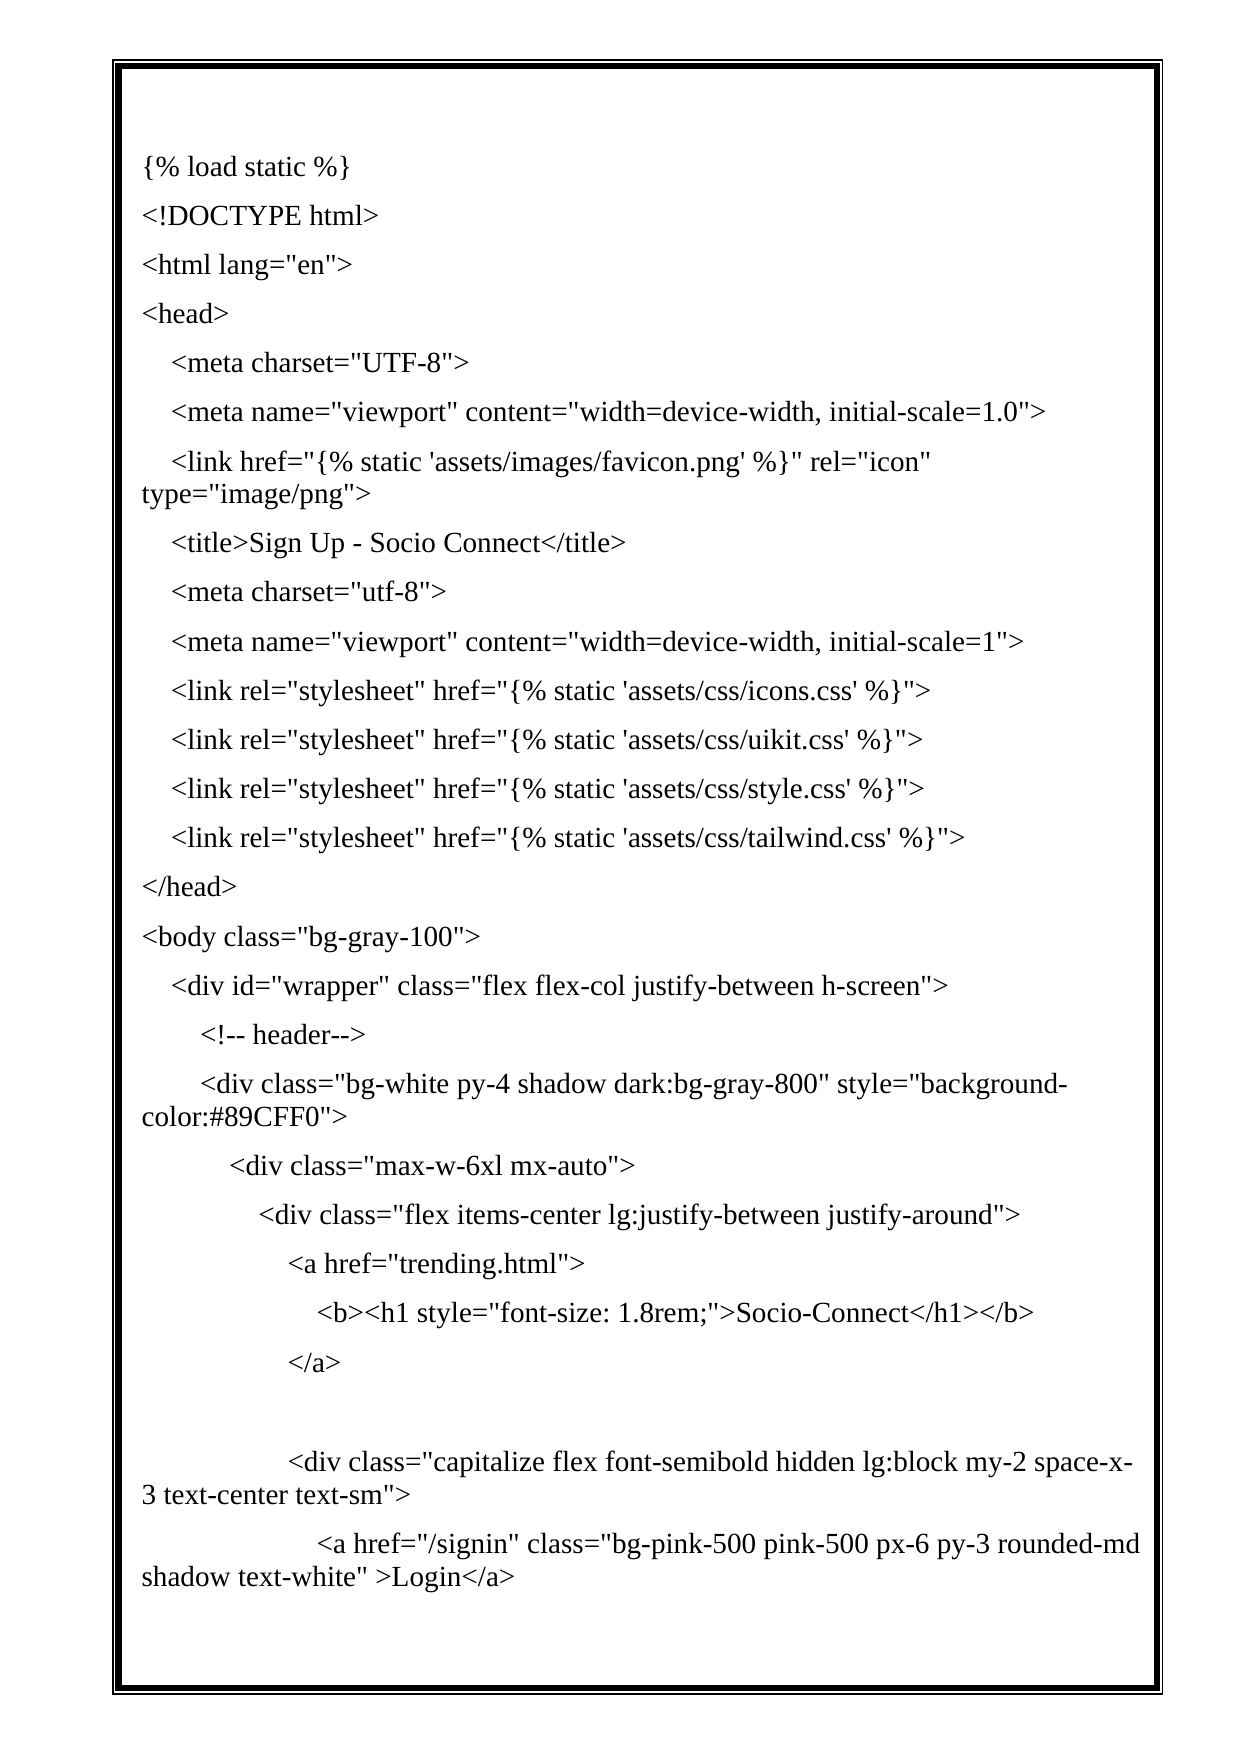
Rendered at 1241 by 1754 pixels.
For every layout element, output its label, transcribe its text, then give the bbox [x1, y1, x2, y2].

text <div class="capitalize flex font-semibold hidden lg:block my-2 space-x-3 text-center text-sm"> [141, 1445, 1146, 1511]
text <div class="flex items-center lg:justify-between justify-around"> [141, 1198, 1146, 1231]
text <div class="max-w-6xl mx-auto"> [141, 1149, 1146, 1182]
text <link href="{% static 'assets/images/favicon.png' %}" rel="icon" type="image/png"> [141, 445, 1146, 510]
text <meta name="viewport" content="width=device-width, initial-scale=1"> [141, 625, 1146, 658]
text <a href="trending.html"> [141, 1248, 1146, 1280]
text <link rel="stylesheet" href="{% static 'assets/css/tailwind.css' %}"> [141, 822, 1146, 854]
text <a href="/signin" class="bg-pink-500 pink-500 px-6 py-3 rounded-md shadow text-white" >Login</a> [141, 1527, 1146, 1592]
text <div class="bg-white py-4 shadow dark:bg-gray-800" style="background-color:#89CFF0"> [141, 1068, 1146, 1133]
text <!DOCTYPE html> [141, 199, 1146, 232]
text </a> [141, 1346, 1146, 1378]
text <meta charset="UTF-8"> [141, 347, 1146, 379]
text <head> [141, 297, 1146, 330]
text <html lang="en"> [141, 248, 1146, 281]
text <meta charset="utf-8"> [141, 576, 1146, 608]
text <div id="wrapper" class="flex flex-col justify-between h-screen"> [141, 969, 1146, 1002]
text <link rel="stylesheet" href="{% static 'assets/css/style.css' %}"> [141, 773, 1146, 805]
text <!-- header--> [141, 1018, 1146, 1051]
text <title>Sign Up - Socio Connect</title> [141, 527, 1146, 559]
text <meta name="viewport" content="width=device-width, initial-scale=1.0"> [141, 396, 1146, 428]
text {% load static %} [141, 150, 1146, 182]
text <b><h1 style="font-size: 1.8rem;">Socio-Connect</h1></b> [141, 1297, 1146, 1329]
text <body class="bg-gray-100"> [141, 920, 1146, 953]
text <link rel="stylesheet" href="{% static 'assets/css/uikit.css' %}"> [141, 723, 1146, 756]
text <link rel="stylesheet" href="{% static 'assets/css/icons.css' %}"> [141, 674, 1146, 707]
text </head> [141, 871, 1146, 903]
